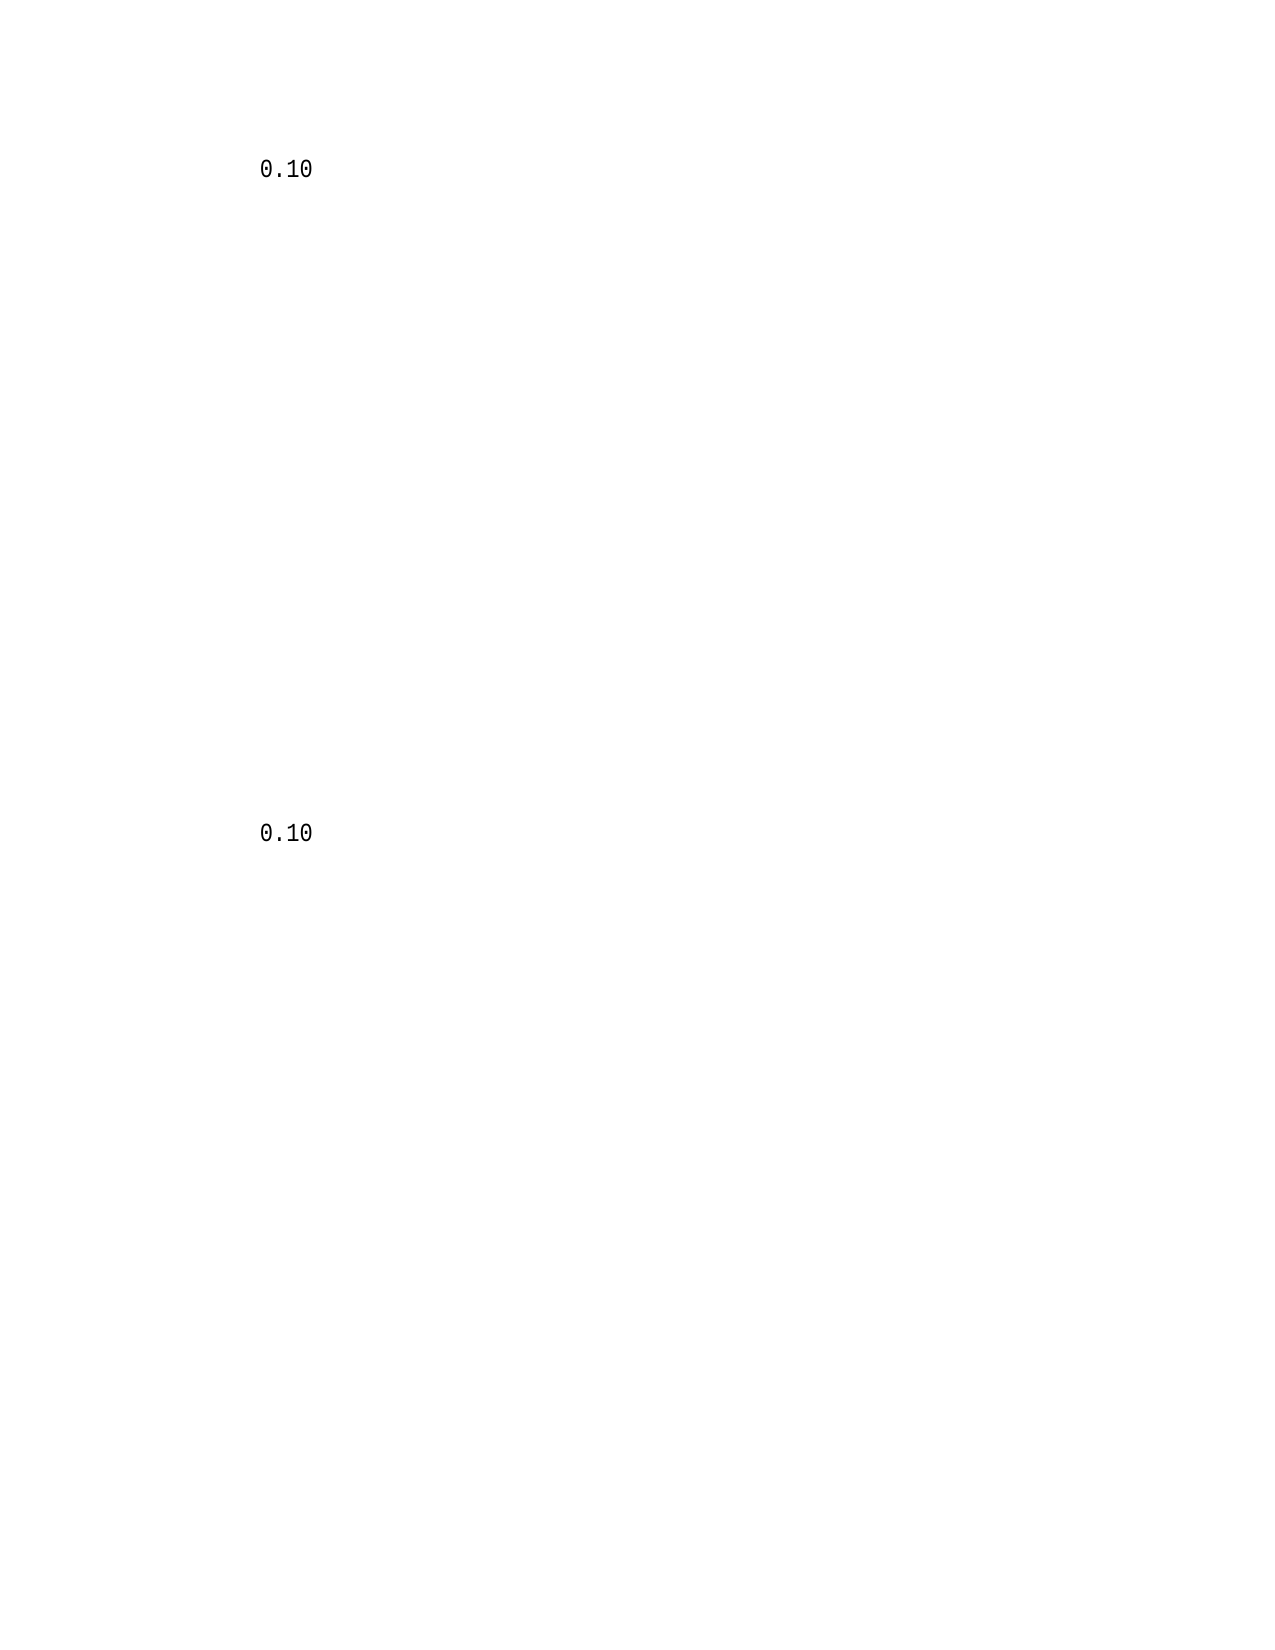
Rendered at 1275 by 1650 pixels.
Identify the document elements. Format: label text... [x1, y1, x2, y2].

text 0.10 [259, 156, 540, 186]
text 0.10 [259, 819, 540, 849]
